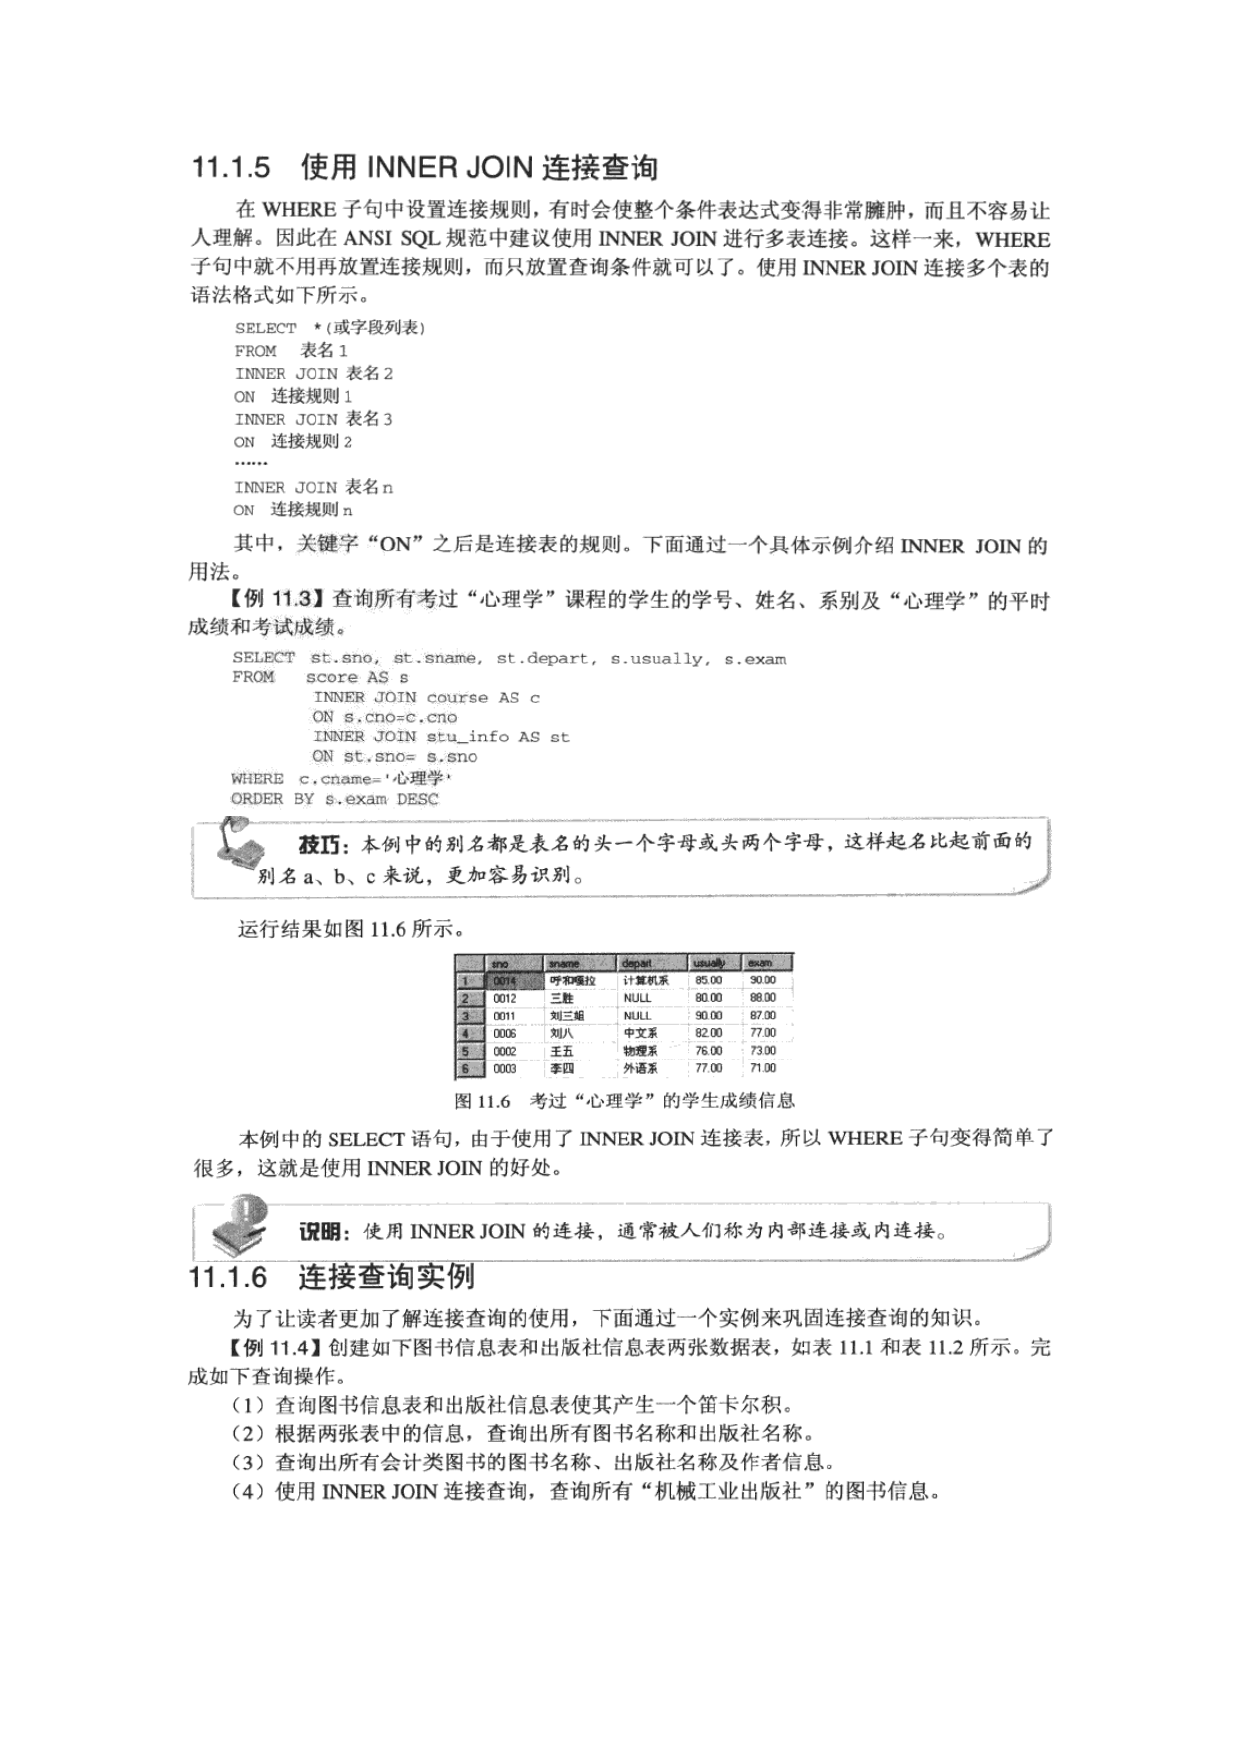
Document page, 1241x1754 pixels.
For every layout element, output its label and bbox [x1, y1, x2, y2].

picture [187, 150, 1053, 1506]
